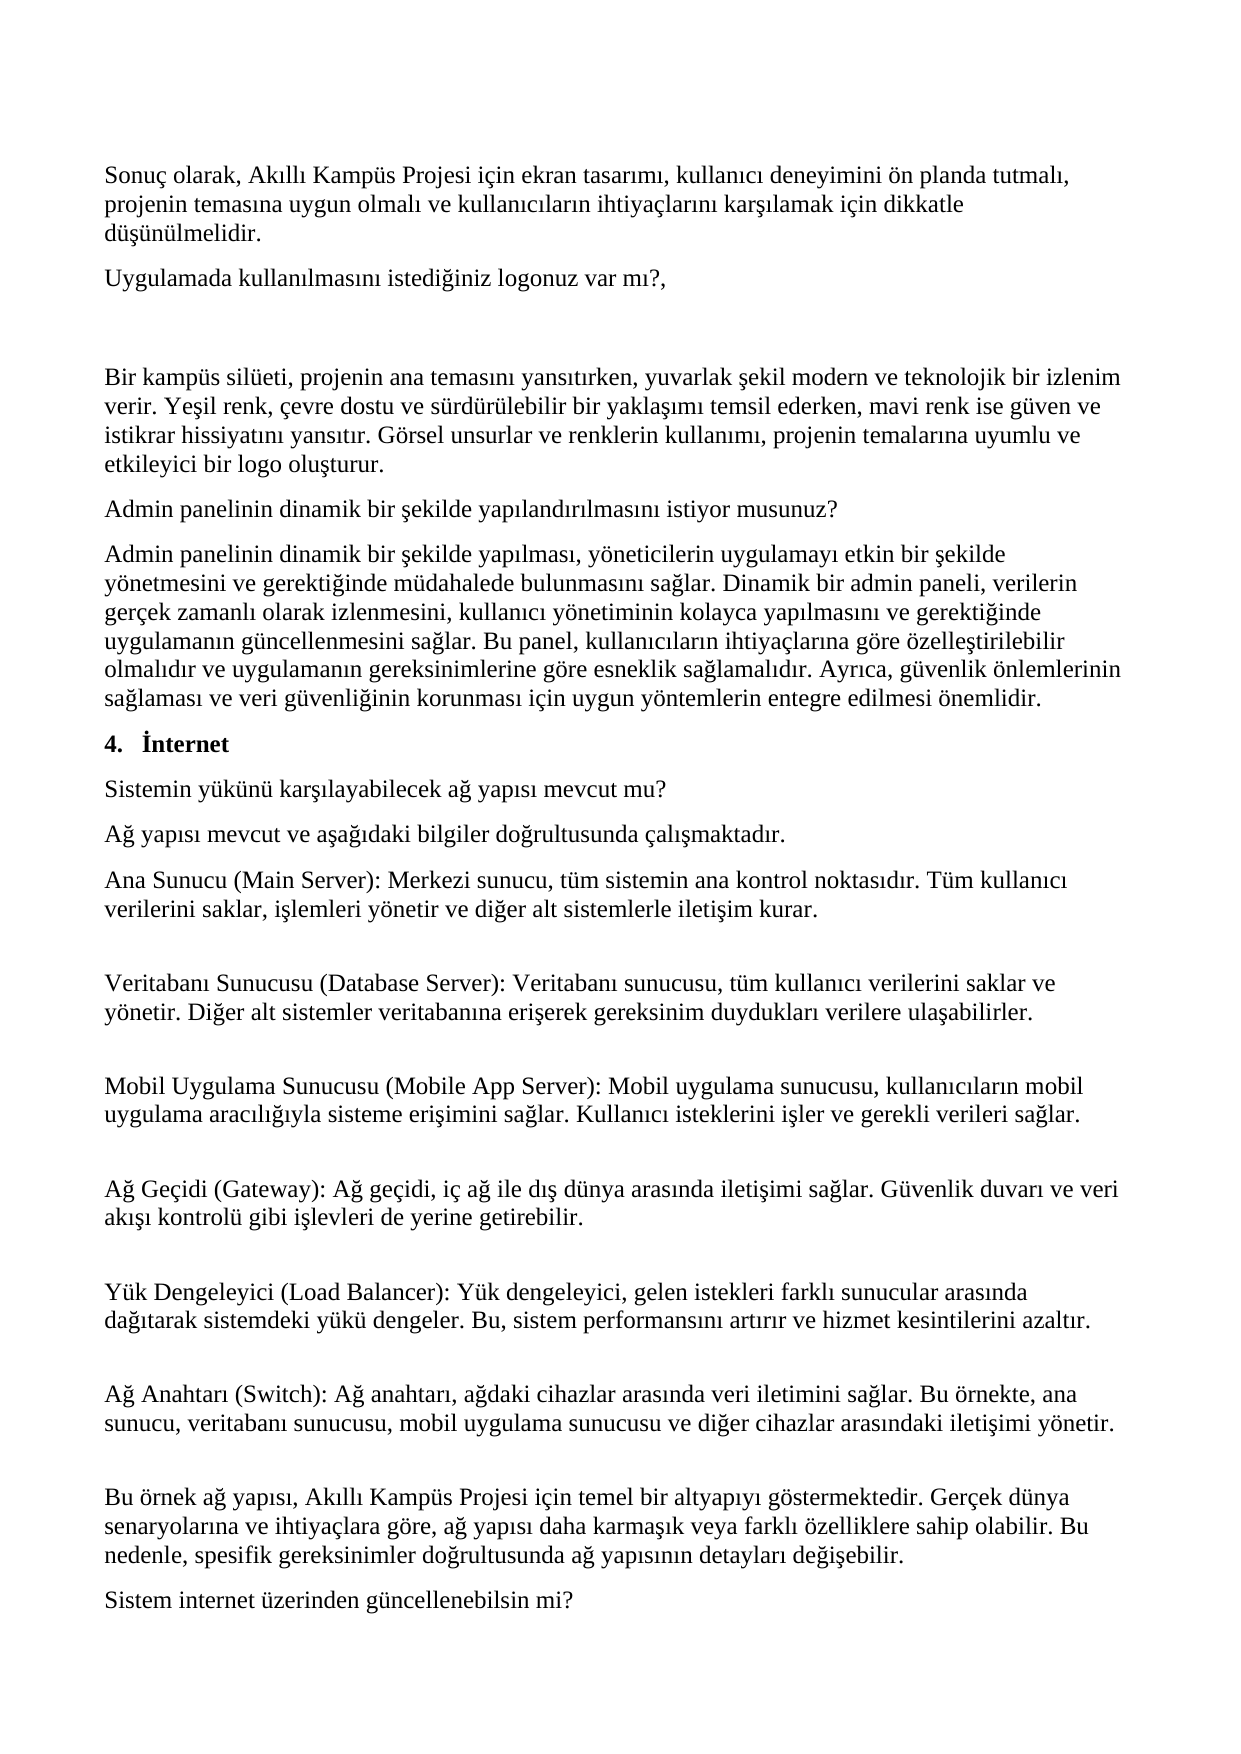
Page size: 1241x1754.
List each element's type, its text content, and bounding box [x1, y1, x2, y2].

text Veritabanı Sunucusu (Database Server): Veritabanı sunucusu, tüm kullanıcı verilerini saklar ve yönetir. Diğer alt sistemler veritabanına erişerek gereksinim duydukları verilere ulaşabilirler. [104, 968, 1123, 1025]
text Ağ Anahtarı (Switch): Ağ anahtarı, ağdaki cihazlar arasında veri iletimini sağlar. Bu örnekte, ana sunucu, veritabanı sunucusu, mobil uygulama sunucusu ve diğer cihazlar arasındaki iletişimi yönetir. [104, 1379, 1123, 1437]
text Ağ yapısı mevcut ve aşağıdaki bilgiler doğrultusunda çalışmaktadır. [104, 819, 1123, 848]
text Bu örnek ağ yapısı, Akıllı Kampüs Projesi için temel bir altyapıyı göstermektedir. Gerçek dünya senaryolarına ve ihtiyaçlara göre, ağ yapısı daha karmaşık veya farklı özelliklere sahip olabilir. Bu nedenle, spesifik gereksinimler doğrultusunda ağ yapısının detayları değişebilir. [104, 1482, 1123, 1569]
text Yük Dengeleyici (Load Balancer): Yük dengeleyici, gelen istekleri farklı sunucular arasında dağıtarak sistemdeki yükü dengeler. Bu, sistem performansını artırır ve hizmet kesintilerini azaltır. [104, 1277, 1123, 1334]
text Uygulamada kullanılmasını istediğiniz logonuz var mı?, [104, 263, 1123, 292]
text Sistem internet üzerinden güncellenebilsin mi? [104, 1585, 1123, 1614]
text Bir kampüs silüeti, projenin ana temasını yansıtırken, yuvarlak şekil modern ve teknolojik bir izlenim verir. Yeşil renk, çevre dostu ve sürdürülebilir bir yaklaşımı temsil ederken, mavi renk ise güven ve istikrar hissiyatını yansıtır. Görsel unsurlar ve renklerin kullanımı, projenin temalarına uyumlu ve etkileyici bir logo oluşturur. [104, 362, 1123, 477]
text Sonuç olarak, Akıllı Kampüs Projesi için ekran tasarımı, kullanıcı deneyimini ön planda tutmalı, projenin temasına uygun olmalı ve kullanıcıların ihtiyaçlarını karşılamak için dikkatle düşünülmelidir. [104, 160, 1123, 247]
text Mobil Uygulama Sunucusu (Mobile App Server): Mobil uygulama sunucusu, kullanıcıların mobil uygulama aracılığıyla sisteme erişimini sağlar. Kullanıcı isteklerini işler ve gerekli verileri sağlar. [104, 1071, 1123, 1128]
text Ana Sunucu (Main Server): Merkezi sunucu, tüm sistemin ana kontrol noktasıdır. Tüm kullanıcı verilerini saklar, işlemleri yönetir ve diğer alt sistemlerle iletişim kurar. [104, 865, 1123, 922]
text Admin panelinin dinamik bir şekilde yapılması, yöneticilerin uygulamayı etkin bir şekilde yönetmesini ve gerektiğinde müdahalede bulunmasını sağlar. Dinamik bir admin paneli, verilerin gerçek zamanlı olarak izlenmesini, kullanıcı yönetiminin kolayca yapılmasını ve gerektiğinde uygulamanın güncellenmesini sağlar. Bu panel, kullanıcıların ihtiyaçlarına göre özelleştirilebilir olmalıdır ve uygulamanın gereksinimlerine göre esneklik sağlamalıdır. Ayrıca, güvenlik önlemlerinin sağlaması ve veri güvenliğinin korunması için uygun yöntemlerin entegre edilmesi önemlidir. [104, 539, 1123, 712]
text Admin panelinin dinamik bir şekilde yapılandırılmasını istiyor musunuz? [104, 494, 1123, 523]
list İnternet [104, 729, 1123, 757]
text Ağ Geçidi (Gateway): Ağ geçidi, iç ağ ile dış dünya arasında iletişimi sağlar. Güvenlik duvarı ve veri akışı kontrolü gibi işlevleri de yerine getirebilir. [104, 1174, 1123, 1231]
text Sistemin yükünü karşılayabilecek ağ yapısı mevcut mu? [104, 774, 1123, 803]
